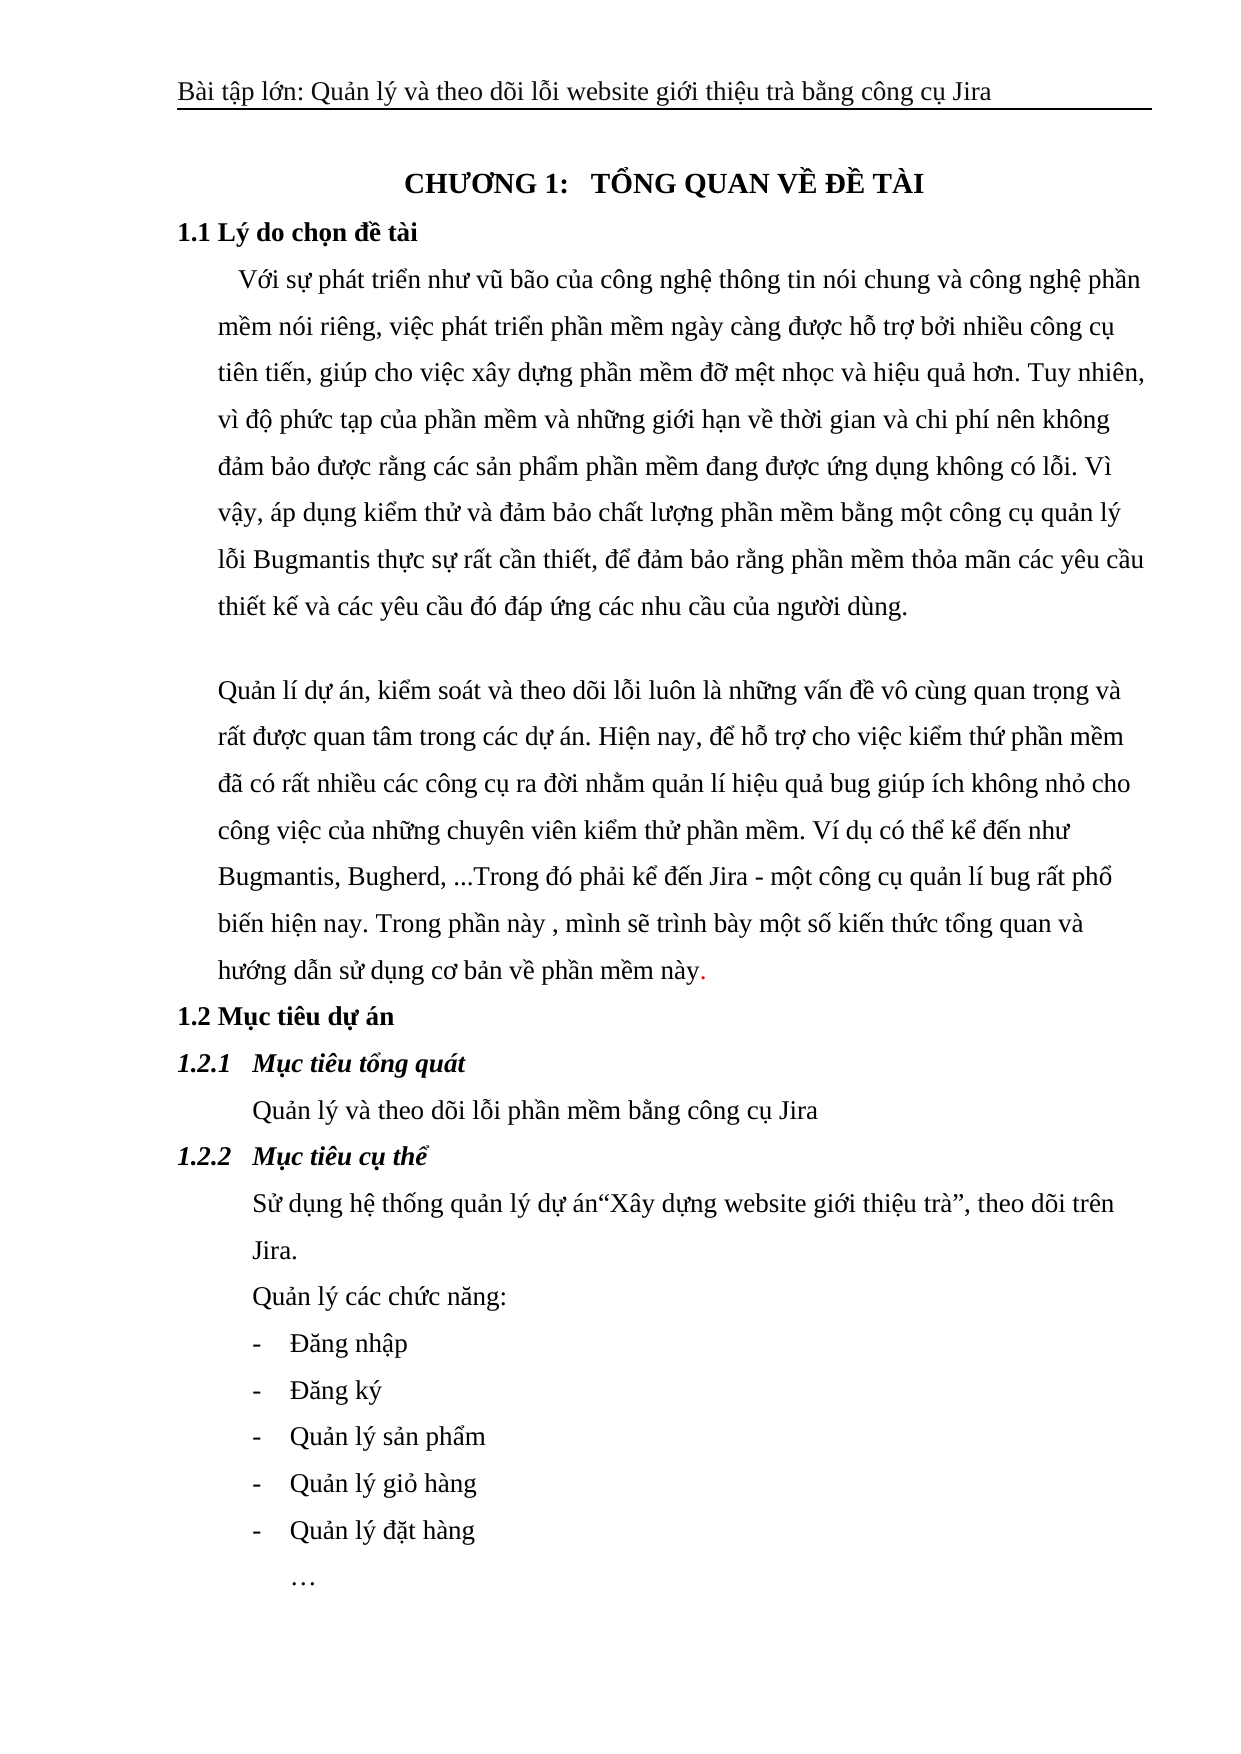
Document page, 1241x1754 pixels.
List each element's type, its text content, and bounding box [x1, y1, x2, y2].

list Quản lý các chức năng: [252, 1280, 1152, 1312]
list Với sự phát triển như vũ bão của công nghệ thông tin nói chung và công nghệ phần mềm nói riêng, việc phát triển phần mềm ngày càng được hỗ trợ bởi nhiều công cụ tiên tiến, giúp cho việc xây dựng phần mềm đỡ mệt nhọc và hiệu quả hơn. Tuy nhiên, vì độ phức tạp của phần mềm và những giới hạn về thời gian và chi phí nên không đảm bảo được rằng các sản phẩm phần mềm đang được ứng dụng không có lỗi. Vì vậy, áp dụng kiểm thử và đảm bảo chất lượng phần mềm bằng một công cụ quản lý lỗi Bugmantis thực sự rất cần thiết, để đảm bảo rằng phần mềm thỏa mãn các yêu cầu thiết kế và các yêu cầu đó đáp ứng các nhu cầu của người dùng. [218, 263, 1152, 621]
list Quản lý giỏ hàng [252, 1467, 1152, 1498]
list Quản lý sản phẩm [252, 1420, 1152, 1452]
list Quản lý và theo dõi lỗi phần mềm bằng công cụ Jira [252, 1094, 1152, 1125]
list … [289, 1560, 1152, 1592]
list Sử dụng hệ thống quản lý dự án“Xây dựng website giới thiệu trà”, theo dõi trên Jira. [252, 1187, 1152, 1265]
list Đăng nhập [252, 1327, 1152, 1358]
subtitle CHƯƠNG 1: TỔNG QUAN VỀ ĐỀ TÀI [177, 166, 1152, 199]
list Lý do chọn đề tài [177, 216, 1152, 247]
list Quản lý đặt hàng [252, 1514, 1152, 1545]
list Mục tiêu cụ thể [177, 1140, 1152, 1172]
list Đăng ký [252, 1374, 1152, 1405]
list Mục tiêu tổng quát [177, 1047, 1152, 1078]
list Mục tiêu dự án [177, 1000, 1152, 1032]
text Quản lí dự án, kiểm soát và theo dõi lỗi luôn là những vấn đề vô cùng quan trọng và rất được quan tâm trong các dự án. Hiện nay, để hỗ trợ cho việc kiểm thứ phần mềm đã có rất nhiều các công cụ ra đời nhằm quản lí hiệu quả bug giúp ích không nhỏ cho công việc của những chuyên viên kiểm thử phần mềm. Ví dụ có thể kể đến như Bugmantis, Bugherd, ...Trong đó phải kể đến Jira - một công cụ quản lí bug rất phổ biến hiện nay. Trong phần này , mình sẽ trình bày một số kiến thức tổng quan và hướng dẫn sử dụng cơ bản về phần mềm này. [218, 674, 1152, 985]
